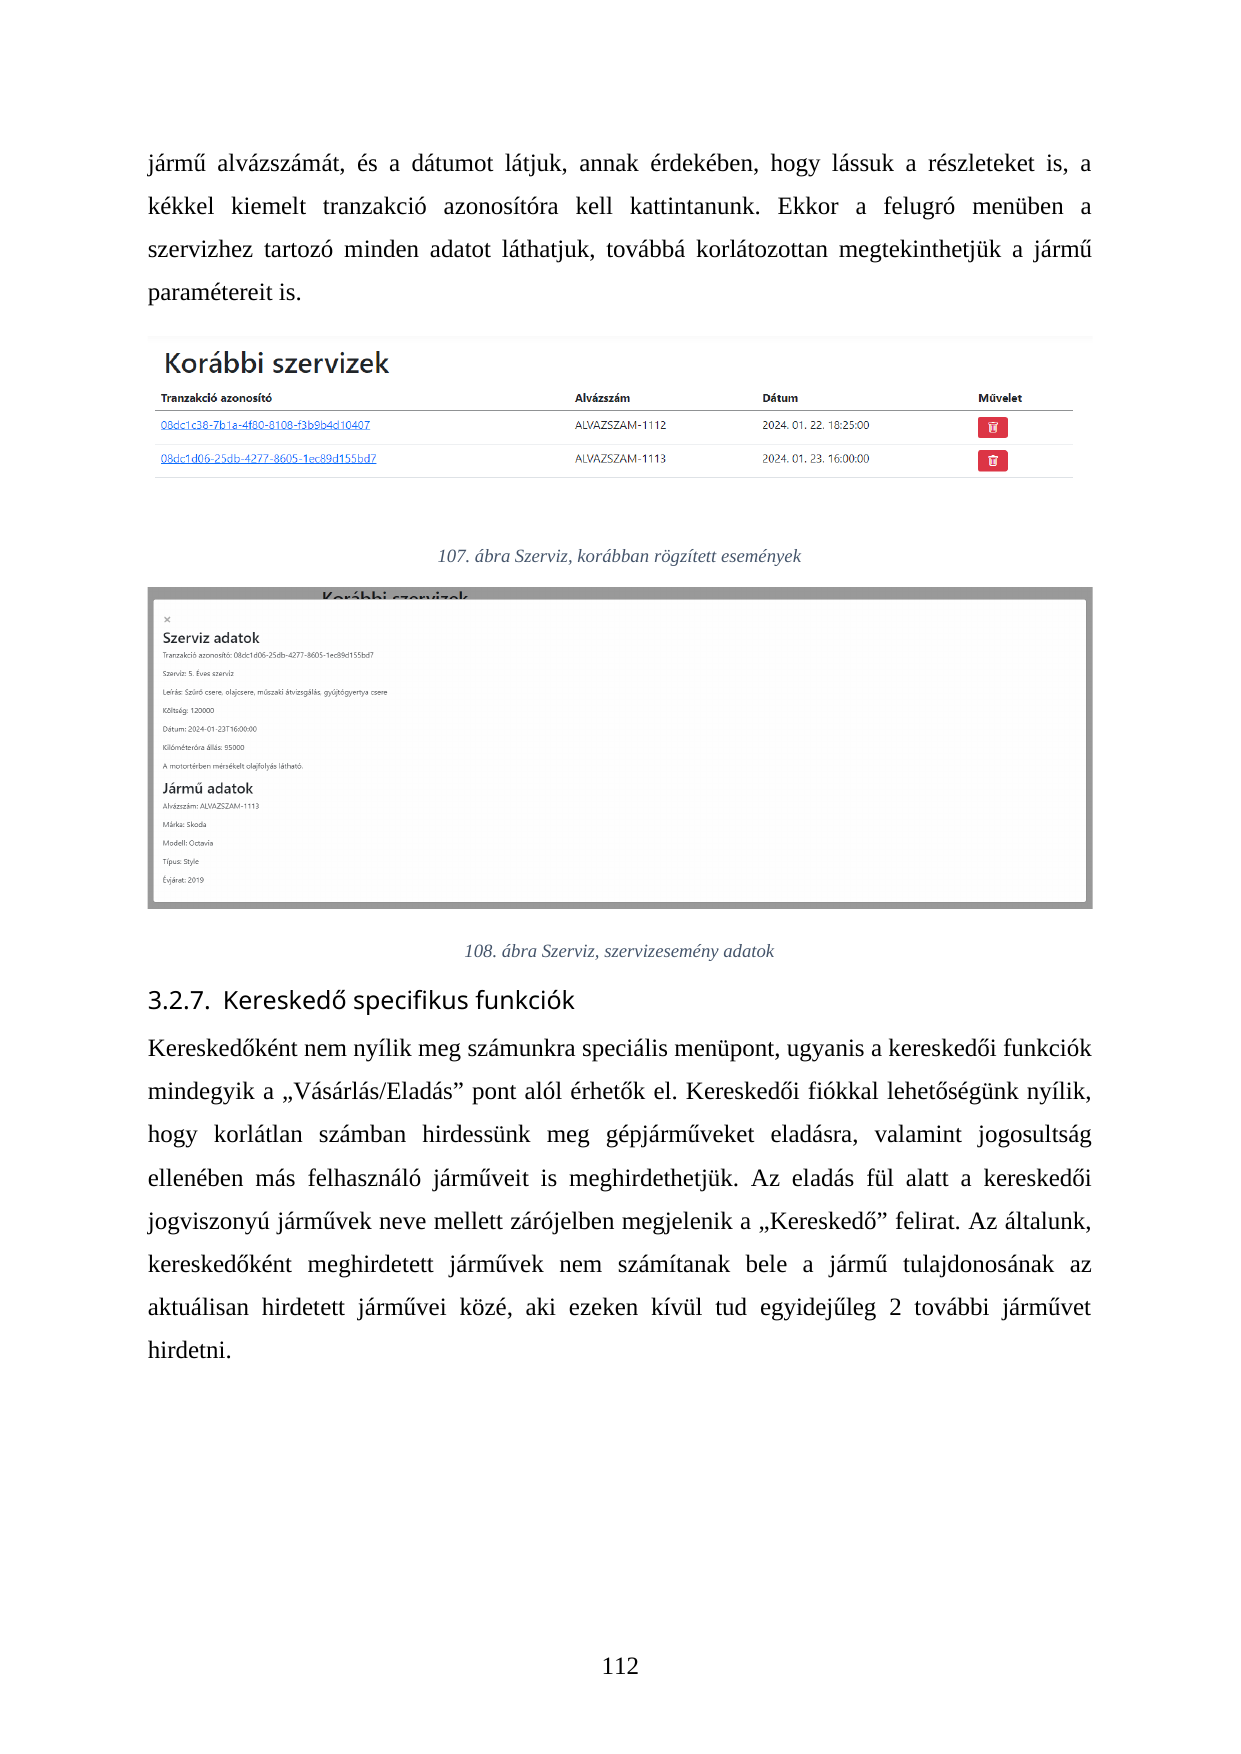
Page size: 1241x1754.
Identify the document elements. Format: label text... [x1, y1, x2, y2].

text Kereskedőként nem nyílik meg számunkra speciális menüpont, ugyanis a kereskedői funkciók mindegyik a „Vásárlás/Eladás” pont alól érhetők el. Kereskedői fiókkal lehetőségünk nyílik, hogy korlátlan számban hirdessünk meg gépjárműveket eladásra, valamint jogosultság ellenében más felhasználó járműveit is meghirdethetjük. Az eladás fül alatt a kereskedői jogviszonyú járművek neve mellett zárójelben megjelenik a „Kereskedő” felirat. Az általunk, kereskedőként meghirdetett járművek nem számítanak bele a jármű tulajdonosának az aktuálisan hirdetett járművei közé, aki ezeken kívül tud egyidejűleg 2 további járművet hirdetni. [148, 1033, 1093, 1364]
picture [147, 587, 1093, 909]
picture [147, 336, 1093, 514]
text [148, 148, 1093, 306]
subtitle Kereskedő specifikus funkciók [148, 982, 1093, 1016]
